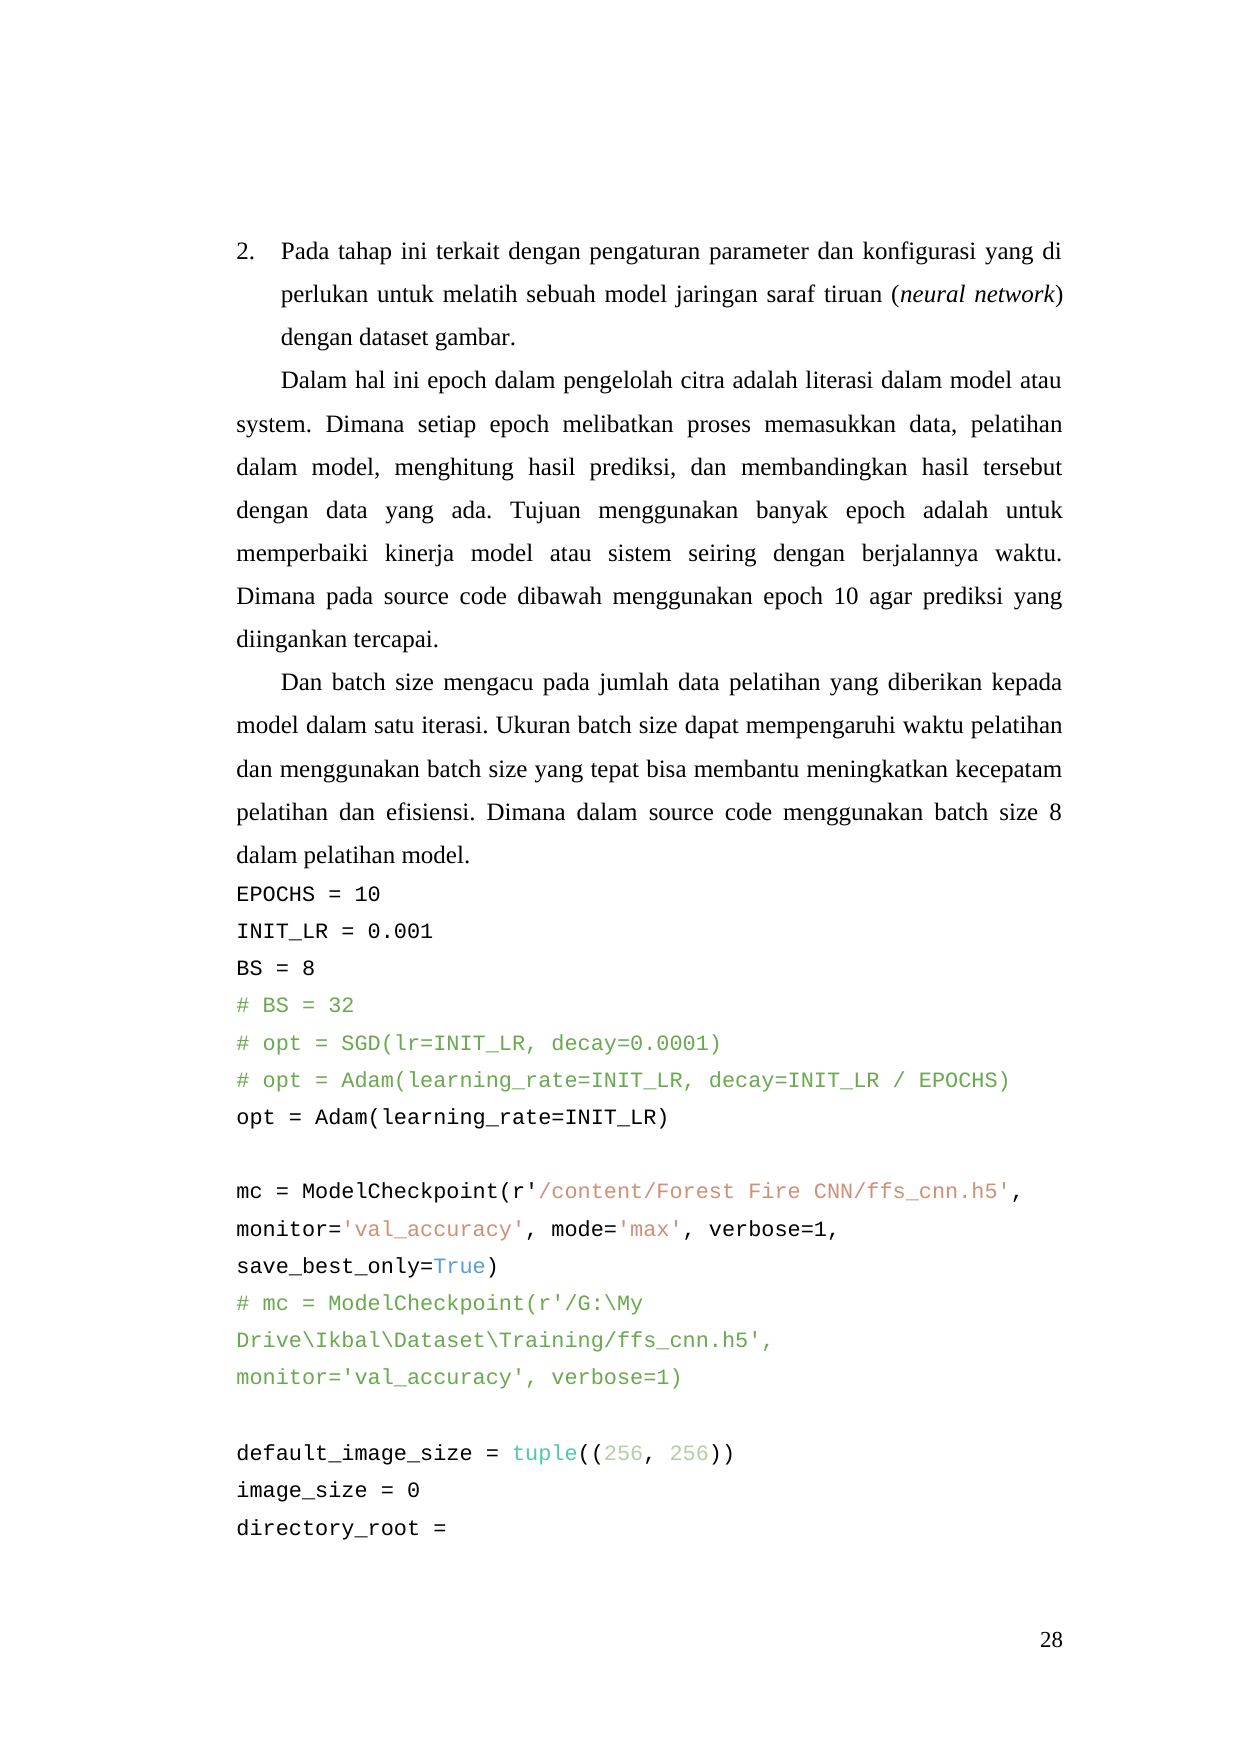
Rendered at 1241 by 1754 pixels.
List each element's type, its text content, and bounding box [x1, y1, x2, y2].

list Pada tahap ini terkait dengan pengaturan parameter dan konfigurasi yang di perlukan untuk melatih sebuah model jaringan saraf tiruan (neural network) dengan dataset gambar. [236, 236, 1063, 351]
text # opt = Adam(learning_rate=INIT_LR, decay=INIT_LR / EPOCHS) [236, 1069, 1063, 1094]
text opt = Adam(learning_rate=INIT_LR) [236, 1106, 1063, 1131]
list Dalam hal ini epoch dalam pengelolah citra adalah literasi dalam model atau system. Dimana setiap epoch melibatkan proses memasukkan data, pelatihan dalam model, menghitung hasil prediksi, dan membandingkan hasil tersebut dengan data yang ada. Tujuan menggunakan banyak epoch adalah untuk memperbaiki kinerja model atau sistem seiring dengan berjalannya waktu. Dimana pada source code dibawah menggunakan epoch 10 agar prediksi yang diingankan tercapai. [236, 366, 1063, 653]
text # BS = 32 [236, 995, 1063, 1019]
text mc = ModelCheckpoint(r'/content/Forest Fire CNN/ffs_cnn.h5', monitor='val_accuracy', mode='max', verbose=1, save_best_only=True) [236, 1181, 1063, 1280]
text EPOCHS = 10 [236, 883, 1063, 908]
list Dan batch size mengacu pada jumlah data pelatihan yang diberikan kepada model dalam satu iterasi. Ukuran batch size dapat mempengaruhi waktu pelatihan dan menggunakan batch size yang tepat bisa membantu meningkatkan kecepatam pelatihan dan efisiensi. Dimana dalam source code menggunakan batch size 8 dalam pelatihan model. [236, 667, 1063, 869]
text default_image_size = tuple((256, 256)) [236, 1442, 1063, 1467]
text image_size = 0 [236, 1480, 1063, 1504]
text BS = 8 [236, 957, 1063, 982]
text # opt = SGD(lr=INIT_LR, decay=0.0001) [236, 1032, 1063, 1057]
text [236, 1517, 1063, 1542]
text # mc = ModelCheckpoint(r'/G:\My Drive\Ikbal\Dataset\Training/ffs_cnn.h5', monitor='val_accuracy', verbose=1) [236, 1292, 1063, 1391]
text INIT_LR = 0.001 [236, 920, 1063, 945]
